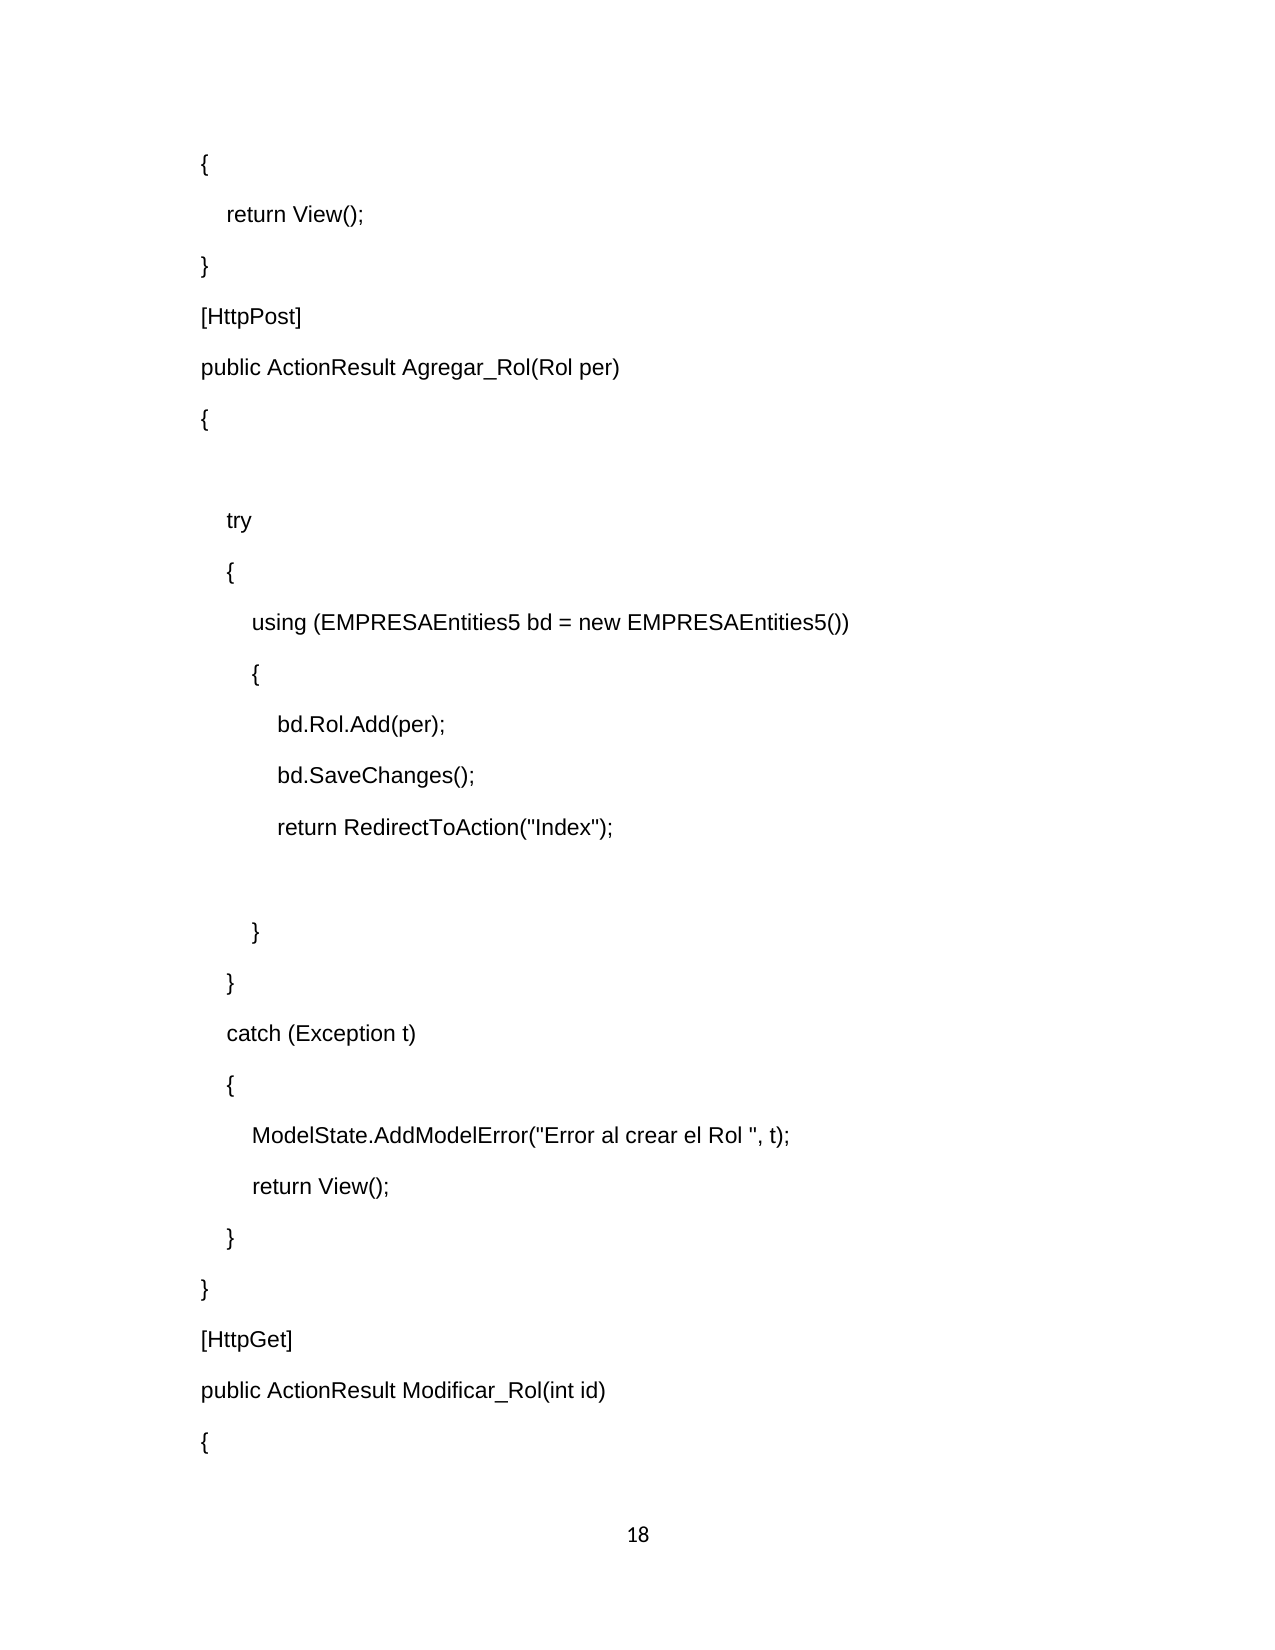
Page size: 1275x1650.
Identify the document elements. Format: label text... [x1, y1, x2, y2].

text } [150, 1224, 1125, 1250]
text { [150, 150, 1125, 176]
text return View(); [150, 1173, 1125, 1199]
text return RedirectToAction("Index"); [150, 813, 1125, 840]
text } [150, 1275, 1125, 1301]
text } [150, 918, 1125, 944]
text public ActionResult Modificar_Rol(int id) [150, 1377, 1125, 1403]
text } [150, 969, 1125, 995]
text { [150, 405, 1125, 432]
text [HttpGet] [150, 1326, 1125, 1352]
text catch (Exception t) [150, 1020, 1125, 1046]
text [HttpPost] [150, 303, 1125, 329]
text ModelState.AddModelError("Error al crear el Rol ", t); [150, 1122, 1125, 1148]
text } [150, 252, 1125, 278]
text { [150, 558, 1125, 585]
text { [150, 1071, 1125, 1097]
text bd.Rol.Add(per); [150, 711, 1125, 738]
text { [150, 660, 1125, 687]
text { [150, 1428, 1125, 1454]
text using (EMPRESAEntities5 bd = new EMPRESAEntities5()) [150, 609, 1125, 636]
text return View(); [150, 201, 1125, 227]
text public ActionResult Agregar_Rol(Rol per) [150, 354, 1125, 381]
text try [150, 507, 1125, 534]
text bd.SaveChanges(); [150, 762, 1125, 789]
